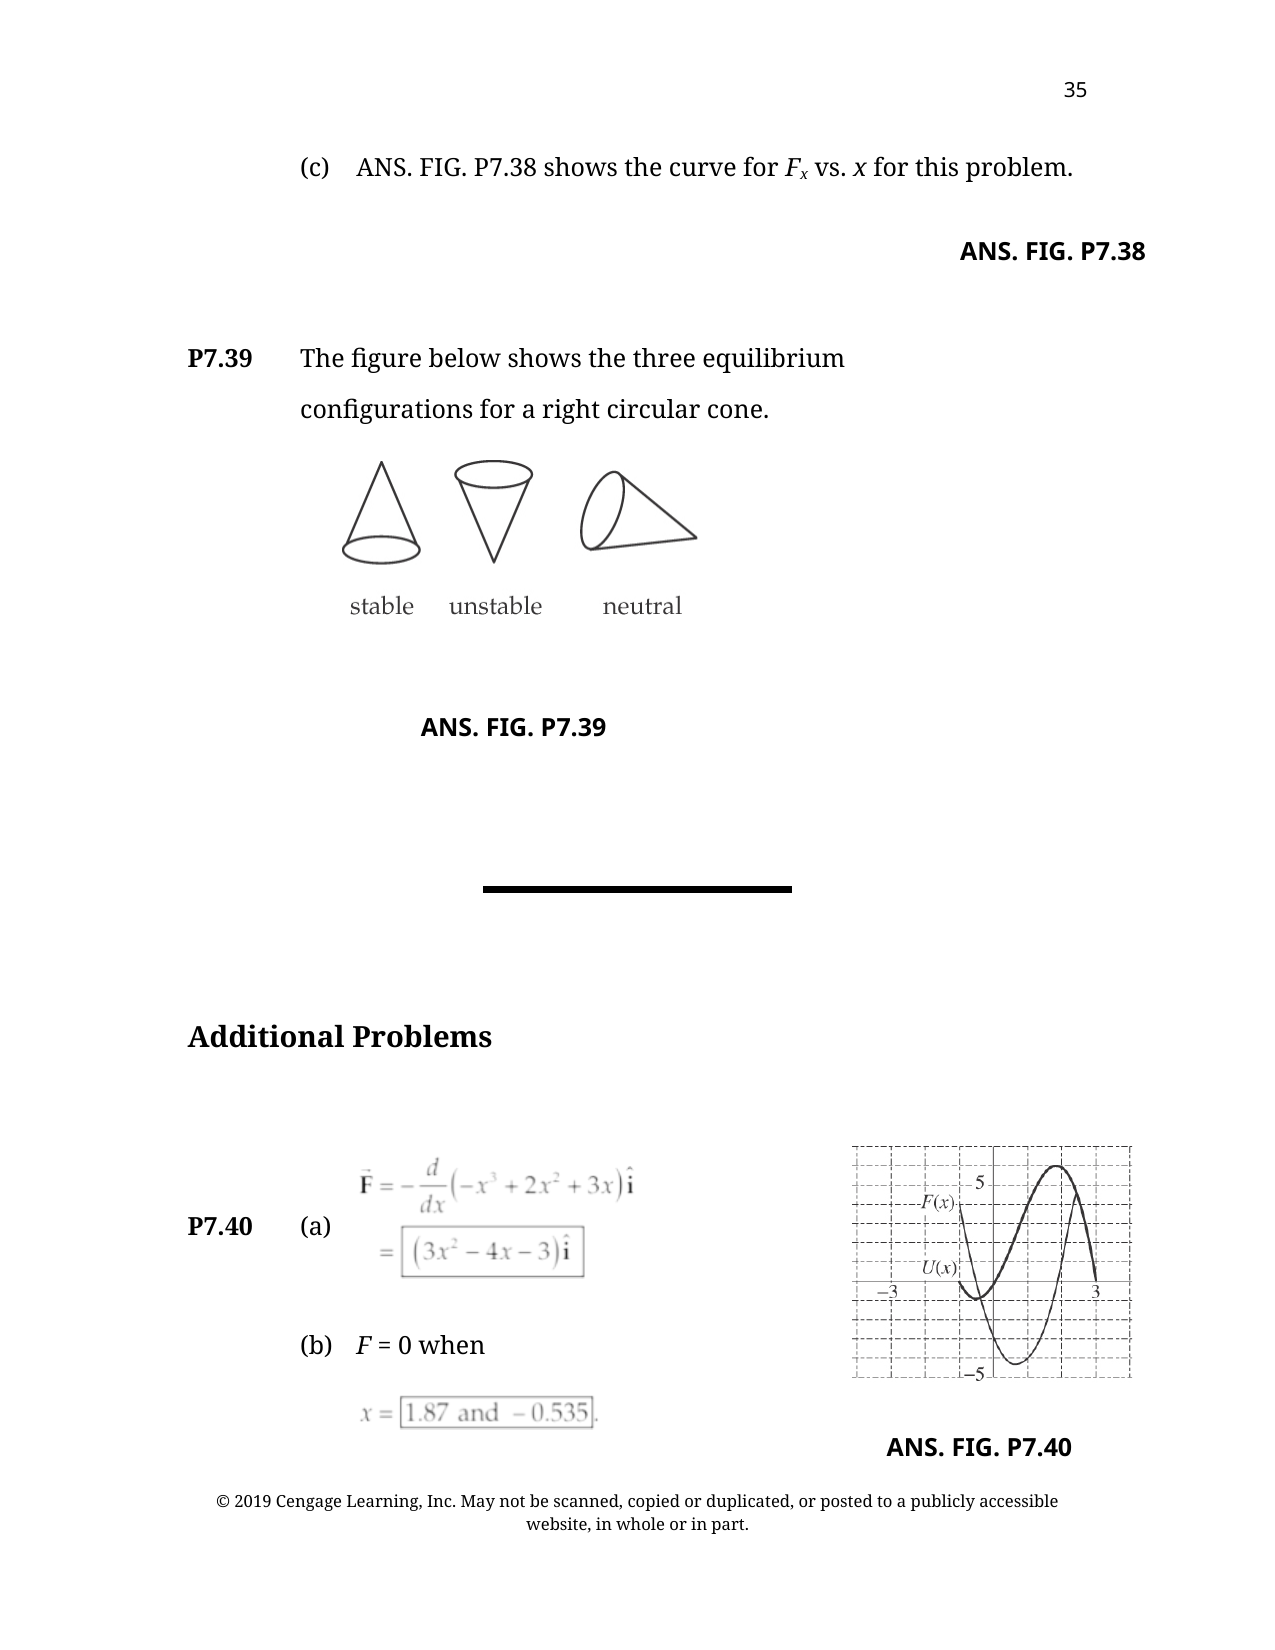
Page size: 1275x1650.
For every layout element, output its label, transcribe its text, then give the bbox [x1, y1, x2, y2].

text Additional Problems [187, 1017, 1087, 1056]
text P7.40 (a) [187, 1152, 852, 1298]
picture [342, 460, 698, 615]
text (b) F = 0 when [187, 1328, 852, 1362]
text (c) ANS. FIG. P7.38 shows the curve for Fx vs. x for this problem. [187, 150, 1087, 184]
picture [852, 1146, 1133, 1386]
text P7.39 The figure below shows the three equilibrium configurations for a right circular cone. [187, 341, 1087, 426]
